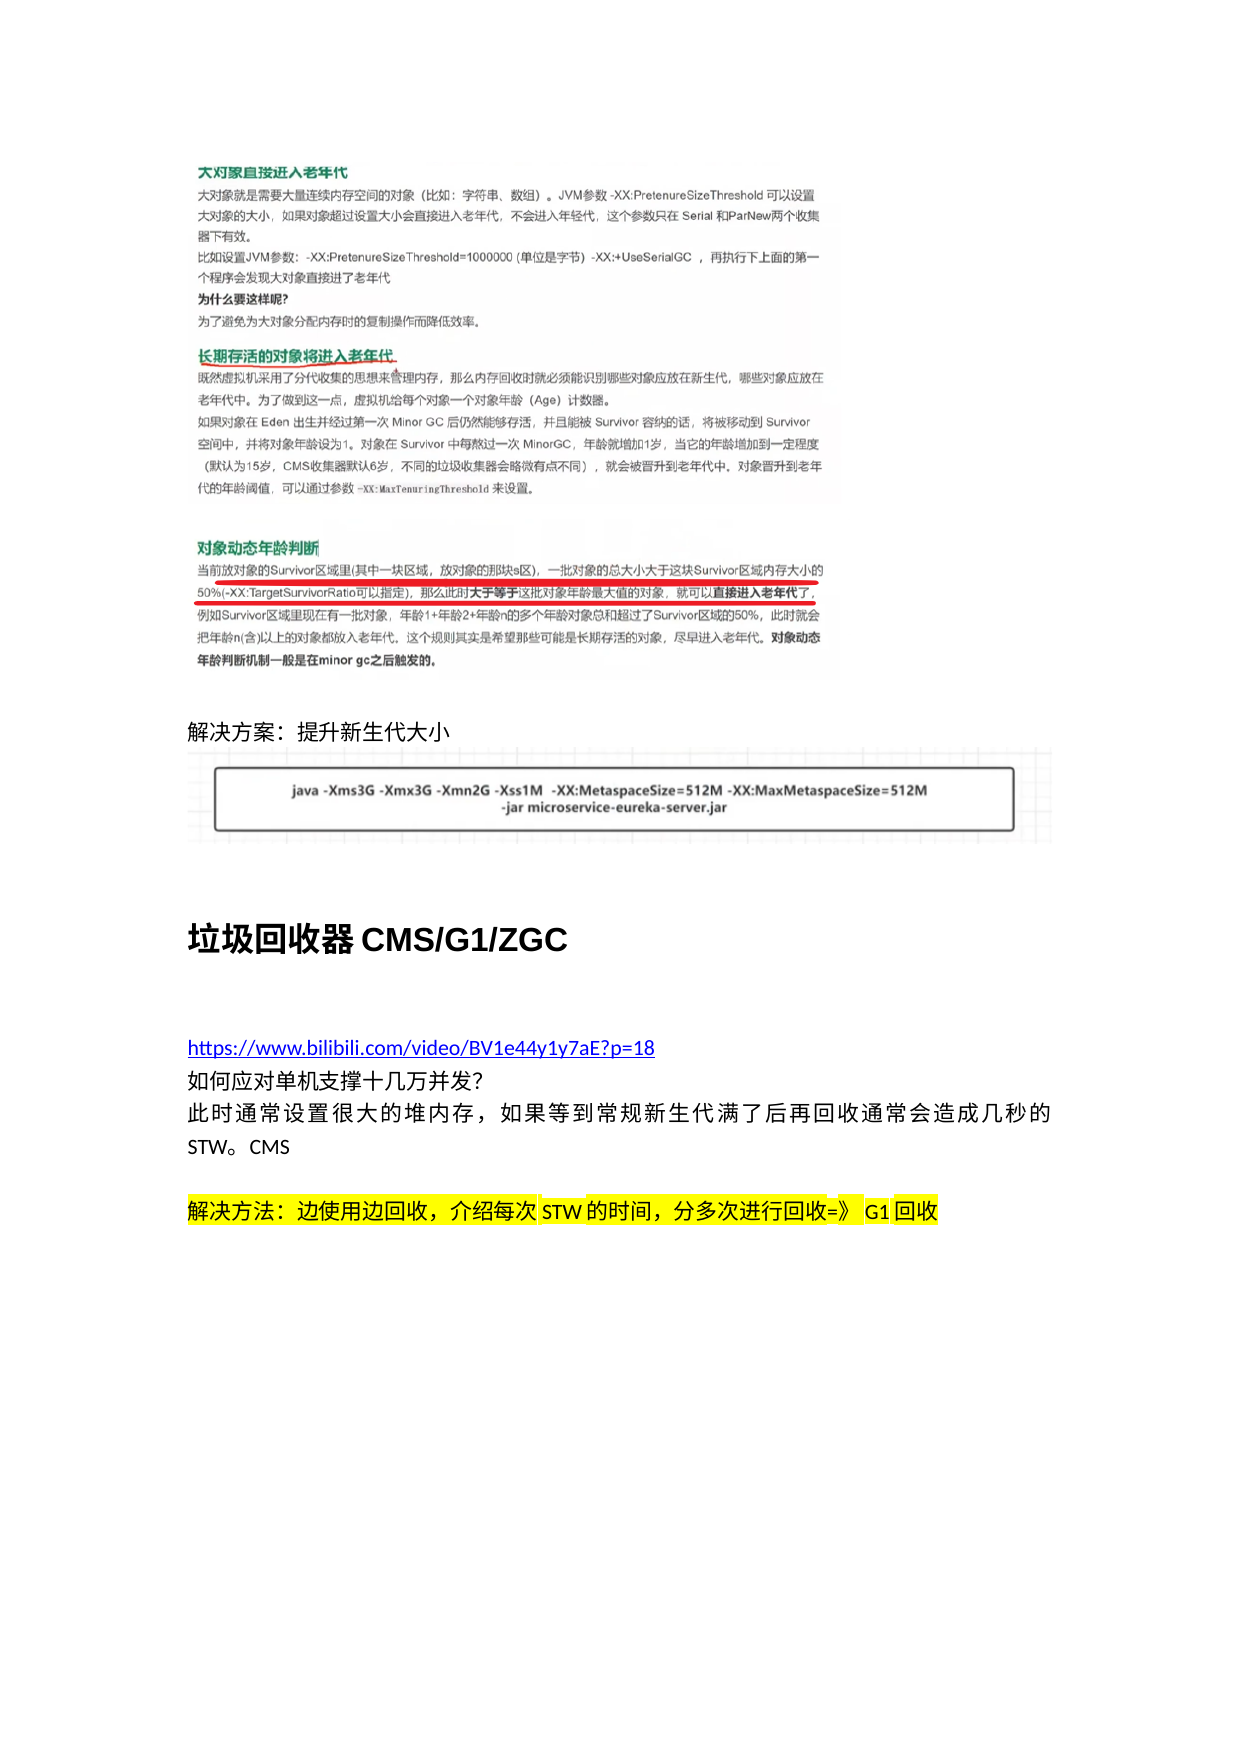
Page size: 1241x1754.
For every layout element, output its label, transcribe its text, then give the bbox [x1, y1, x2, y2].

picture [187, 162, 842, 504]
text 解决方案：提升新生代大小 [187, 714, 1053, 747]
text 解决方法：边使用边回收，介绍每次STW的时间，分多次进行回收=》 G1回收 [187, 1193, 1053, 1226]
text 此时通常设置很大的堆内存，如果等到常规新生代满了后再回收通常会造成几秒的STW。CMS [187, 1096, 1053, 1161]
text https://www.bilibili.com/video/BV1e44y1y7aE?p=18 [187, 1031, 1053, 1063]
subtitle 垃圾回收器CMS/G1/ZGC [187, 904, 1053, 969]
picture [187, 519, 852, 680]
text 如何应对单机支撑十几万并发？ [187, 1063, 1053, 1096]
picture [187, 747, 1053, 844]
